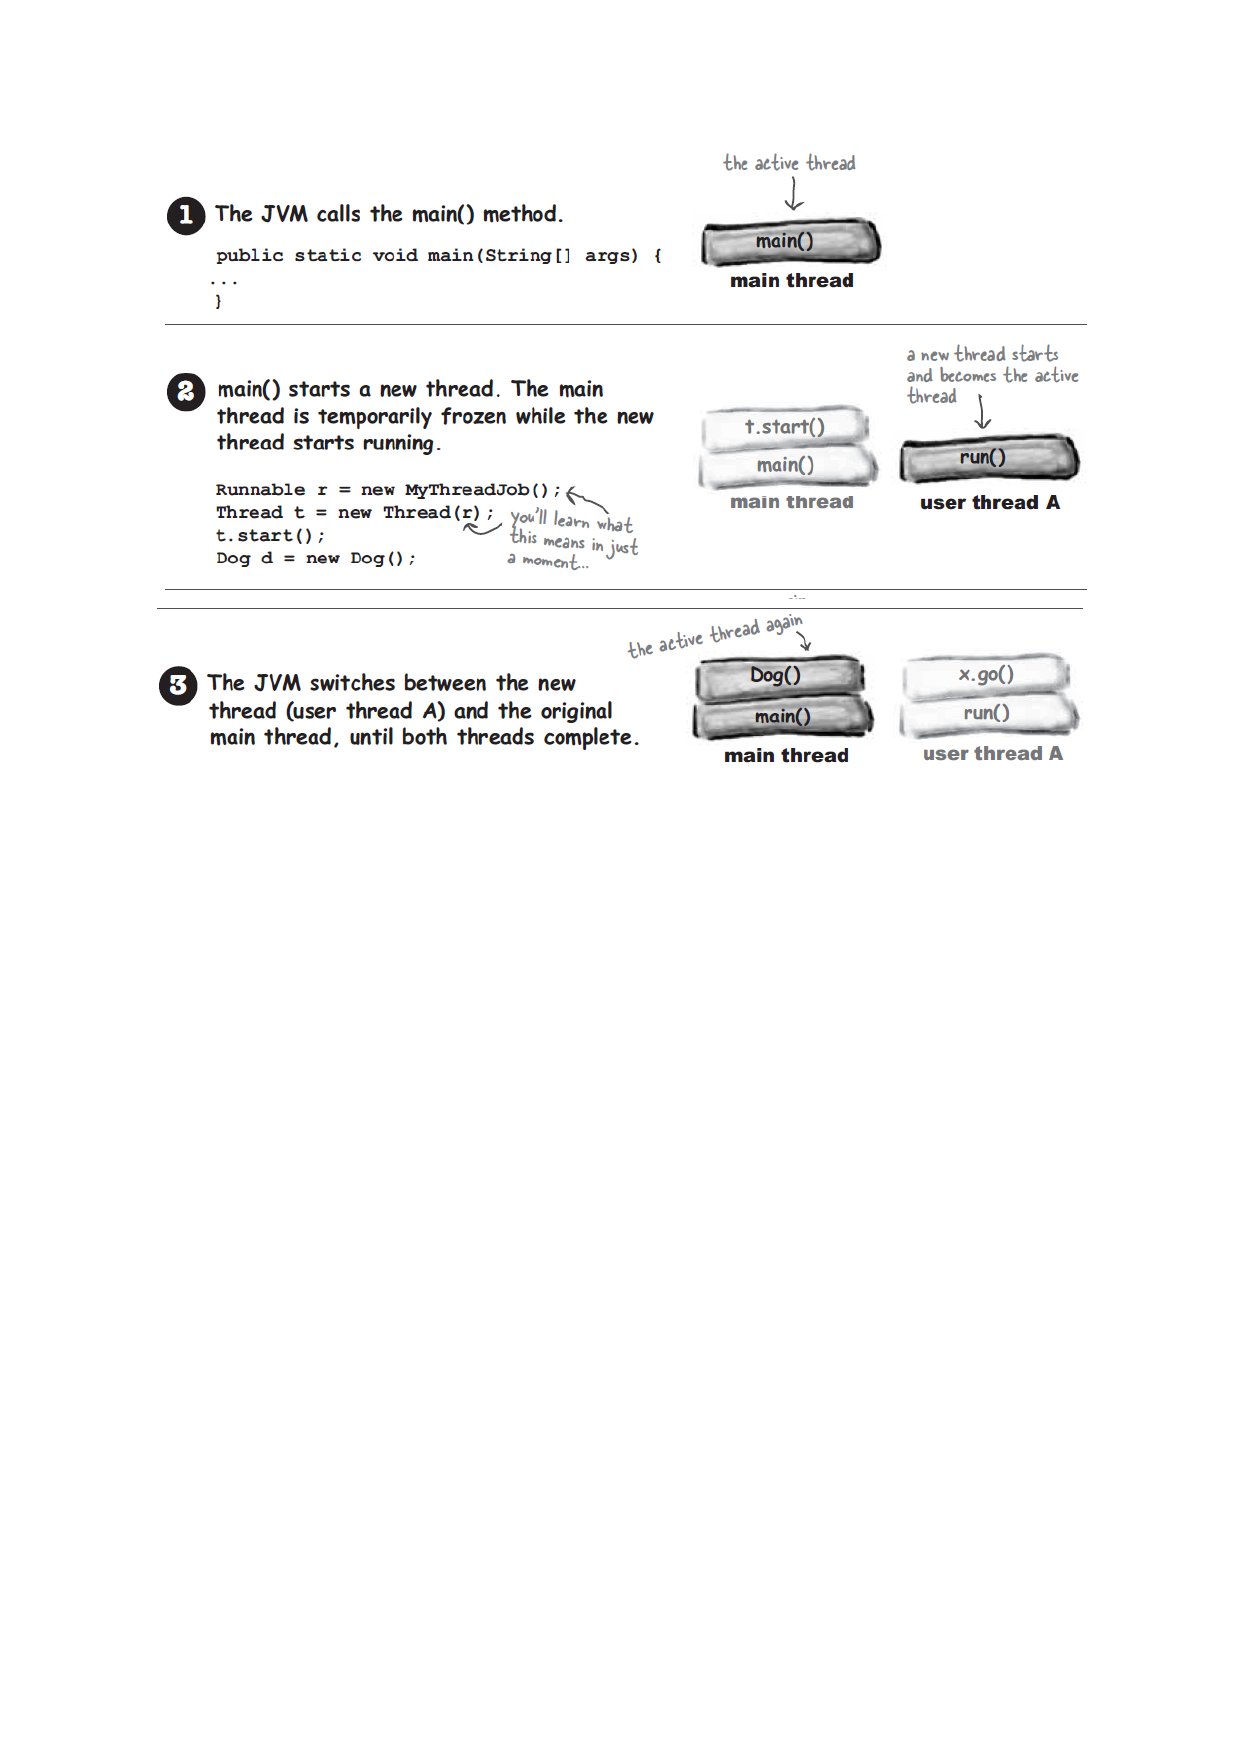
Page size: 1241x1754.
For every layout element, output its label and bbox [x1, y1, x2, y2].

picture [150, 603, 1091, 778]
picture [150, 150, 1091, 599]
